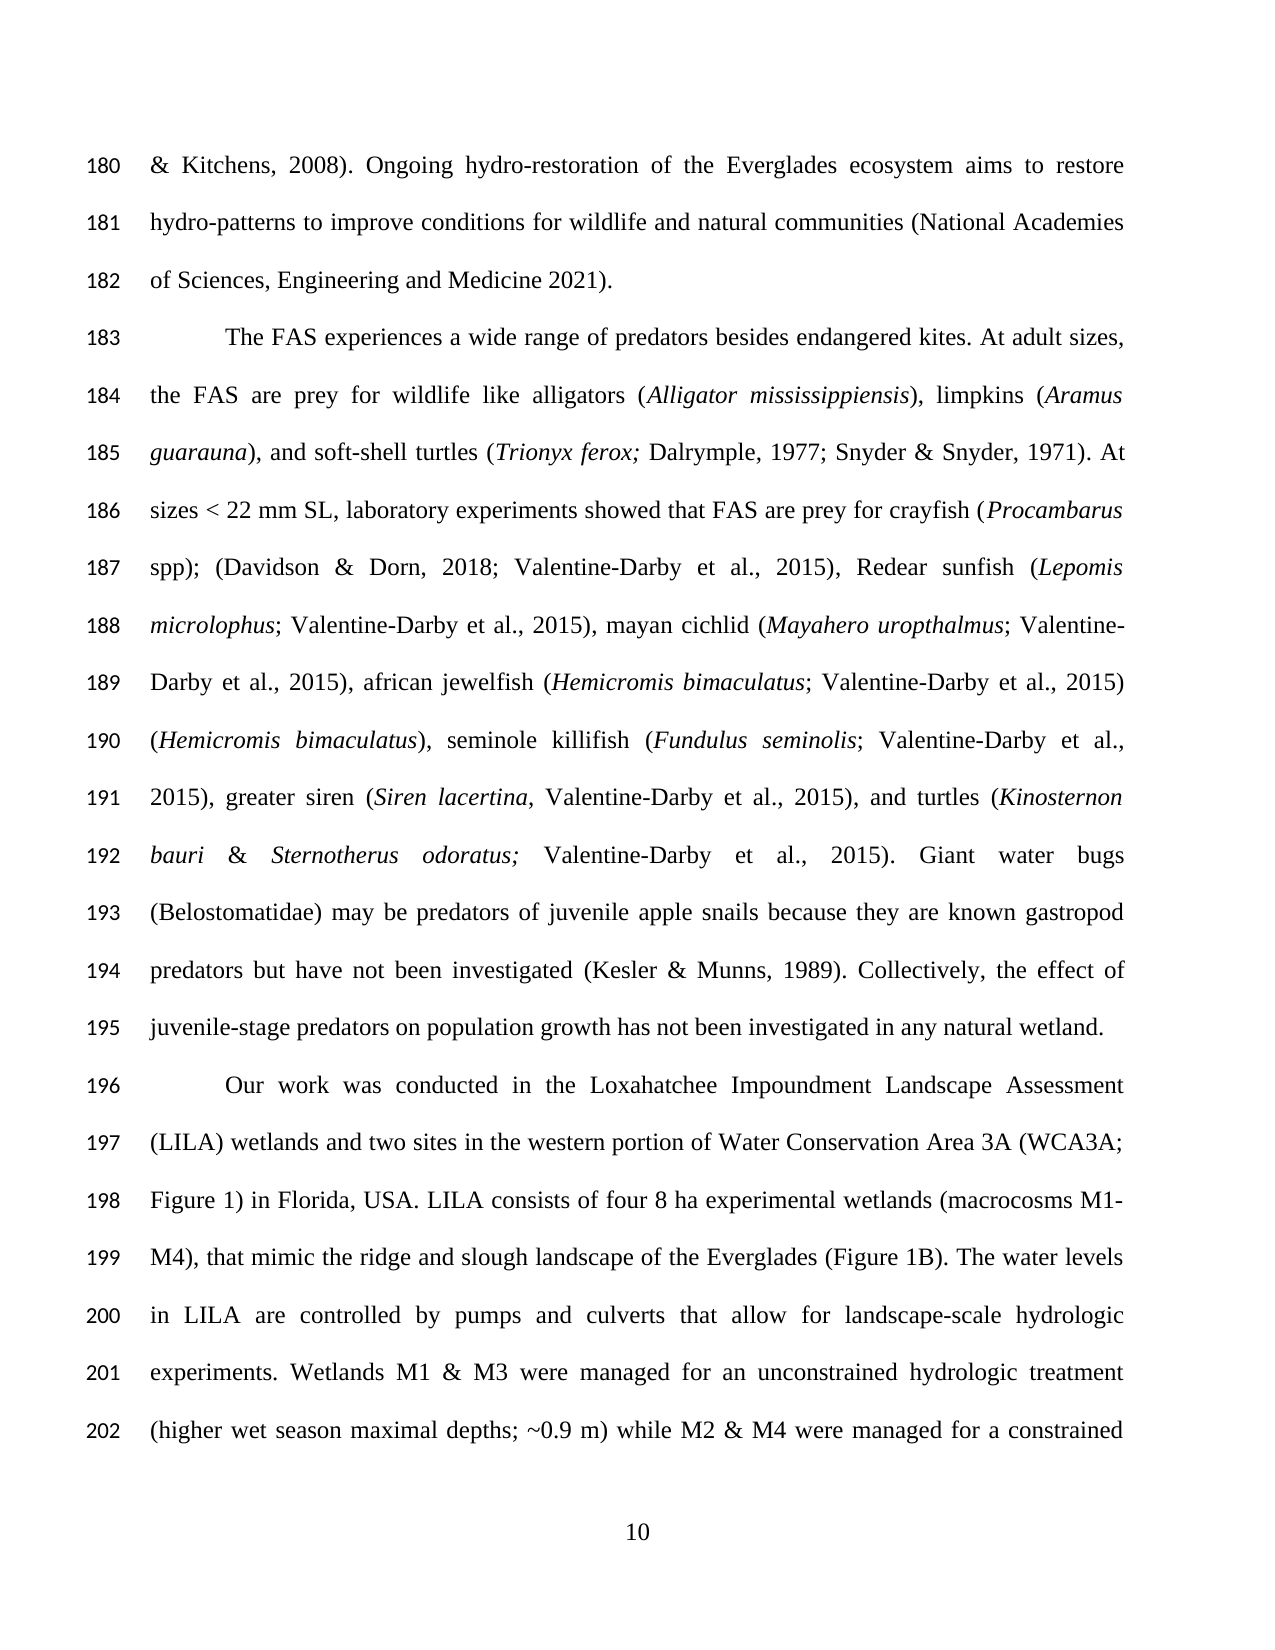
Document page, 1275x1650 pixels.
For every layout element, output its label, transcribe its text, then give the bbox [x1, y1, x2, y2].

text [150, 150, 1125, 294]
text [150, 1070, 1125, 1444]
text The FAS experiences a wide range of predators besides endangered kites. At adult sizes, the FAS are prey for wildlife like alligators (Alligator mississippiensis), limpkins (Aramus guarauna), and soft-shell turtles (Trionyx ferox; Dalrymple, 1977; Snyder & Snyder, 1971). At sizes < 22 mm SL, laboratory experiments showed that FAS are prey for crayfish (Procambarus spp); (Davidson & Dorn, 2018; Valentine-Darby et al., 2015), Redear sunfish (Lepomis microlophus; Valentine-Darby et al., 2015), mayan cichlid (Mayahero uropthalmus; Valentine-Darby et al., 2015), african jewelfish (Hemicromis bimaculatus; Valentine-Darby et al., 2015) (Hemicromis bimaculatus), seminole killifish (Fundulus seminolis; Valentine-Darby et al., 2015), greater siren (Siren lacertina, Valentine-Darby et al., 2015), and turtles (Kinosternon bauri & Sternotherus odoratus; Valentine-Darby et al., 2015). Giant water bugs (Belostomatidae) may be predators of juvenile apple snails because they are known gastropod predators but have not been investigated (Kesler & Munns, 1989). Collectively, the effect of juvenile-stage predators on population growth has not been investigated in any natural wetland. [150, 322, 1125, 1041]
